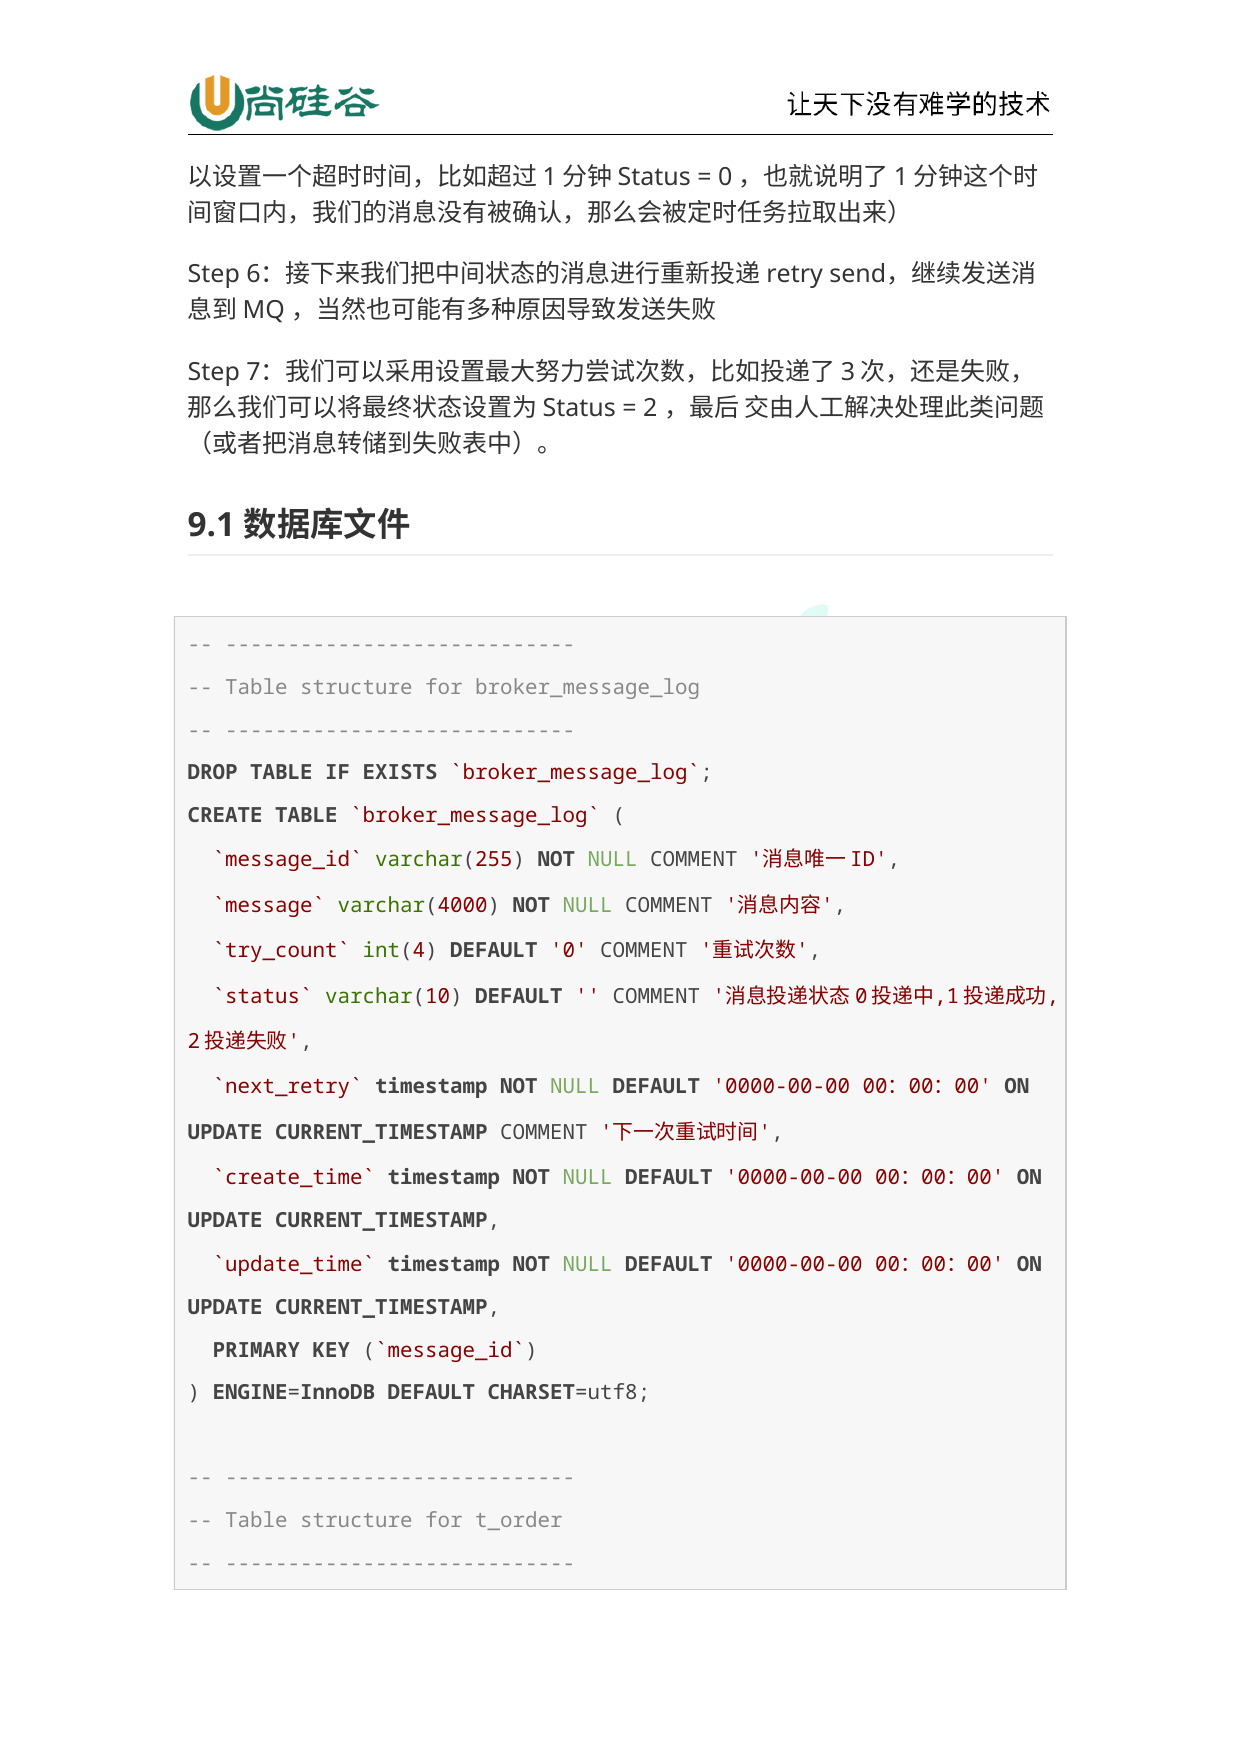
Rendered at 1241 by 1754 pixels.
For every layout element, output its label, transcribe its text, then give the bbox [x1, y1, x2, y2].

text -- ---------------------------- [175, 617, 1065, 658]
text `status` varchar(10) DEFAULT '' COMMENT '消息投递状态 0投递中,1投递成功,2投递失败', [175, 965, 1065, 1054]
picture [187, 73, 1053, 132]
text `try_count` int(4) DEFAULT '0' COMMENT '重试次数', [175, 919, 1065, 964]
text Step 6：接下来我们把中间状态的消息进行重新投递 retry send，继续发送消息到MQ ，当然也可能有多种原因导致发送失败 [187, 254, 1053, 326]
text `next_retry` timestamp NOT NULL DEFAULT '0000-00-00 00：00：00' ON UPDATE CURRENT_TIMESTAMP COMMENT '下一次重试时间', [175, 1056, 1065, 1145]
text PRIMARY KEY (`message_id`) [175, 1321, 1065, 1363]
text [187, 156, 1053, 229]
text ) ENGINE=InnoDB DEFAULT CHARSET=utf8; [175, 1363, 1065, 1406]
text -- ---------------------------- [175, 1534, 1065, 1589]
text Step 7：我们可以采用设置最大努力尝试次数，比如投递了3次，还是失败，那么我们可以将最终状态设置为Status = 2 ，最后 交由人工解决处理此类问题（或者把消息转储到失败表中）。 [187, 351, 1053, 460]
text -- ---------------------------- [175, 701, 1065, 743]
text -- Table structure for t_order [175, 1491, 1065, 1533]
text `update_time` timestamp NOT NULL DEFAULT '0000-00-00 00：00：00' ON UPDATE CURRENT_TIMESTAMP, [175, 1233, 1065, 1321]
text -- ---------------------------- [175, 1448, 1065, 1491]
subtitle 9.1 数据库文件 [187, 497, 1053, 556]
text DROP TABLE IF EXISTS `broker_message_log`; [175, 743, 1065, 786]
text -- Table structure for broker_message_log [175, 658, 1065, 701]
text `message_id` varchar(255) NOT NULL COMMENT '消息唯一ID', [175, 828, 1065, 873]
text CREATE TABLE `broker_message_log` ( [175, 786, 1065, 828]
text `create_time` timestamp NOT NULL DEFAULT '0000-00-00 00：00：00' ON UPDATE CURRENT_TIMESTAMP, [175, 1146, 1065, 1233]
text `message` varchar(4000) NOT NULL COMMENT '消息内容', [175, 874, 1065, 918]
